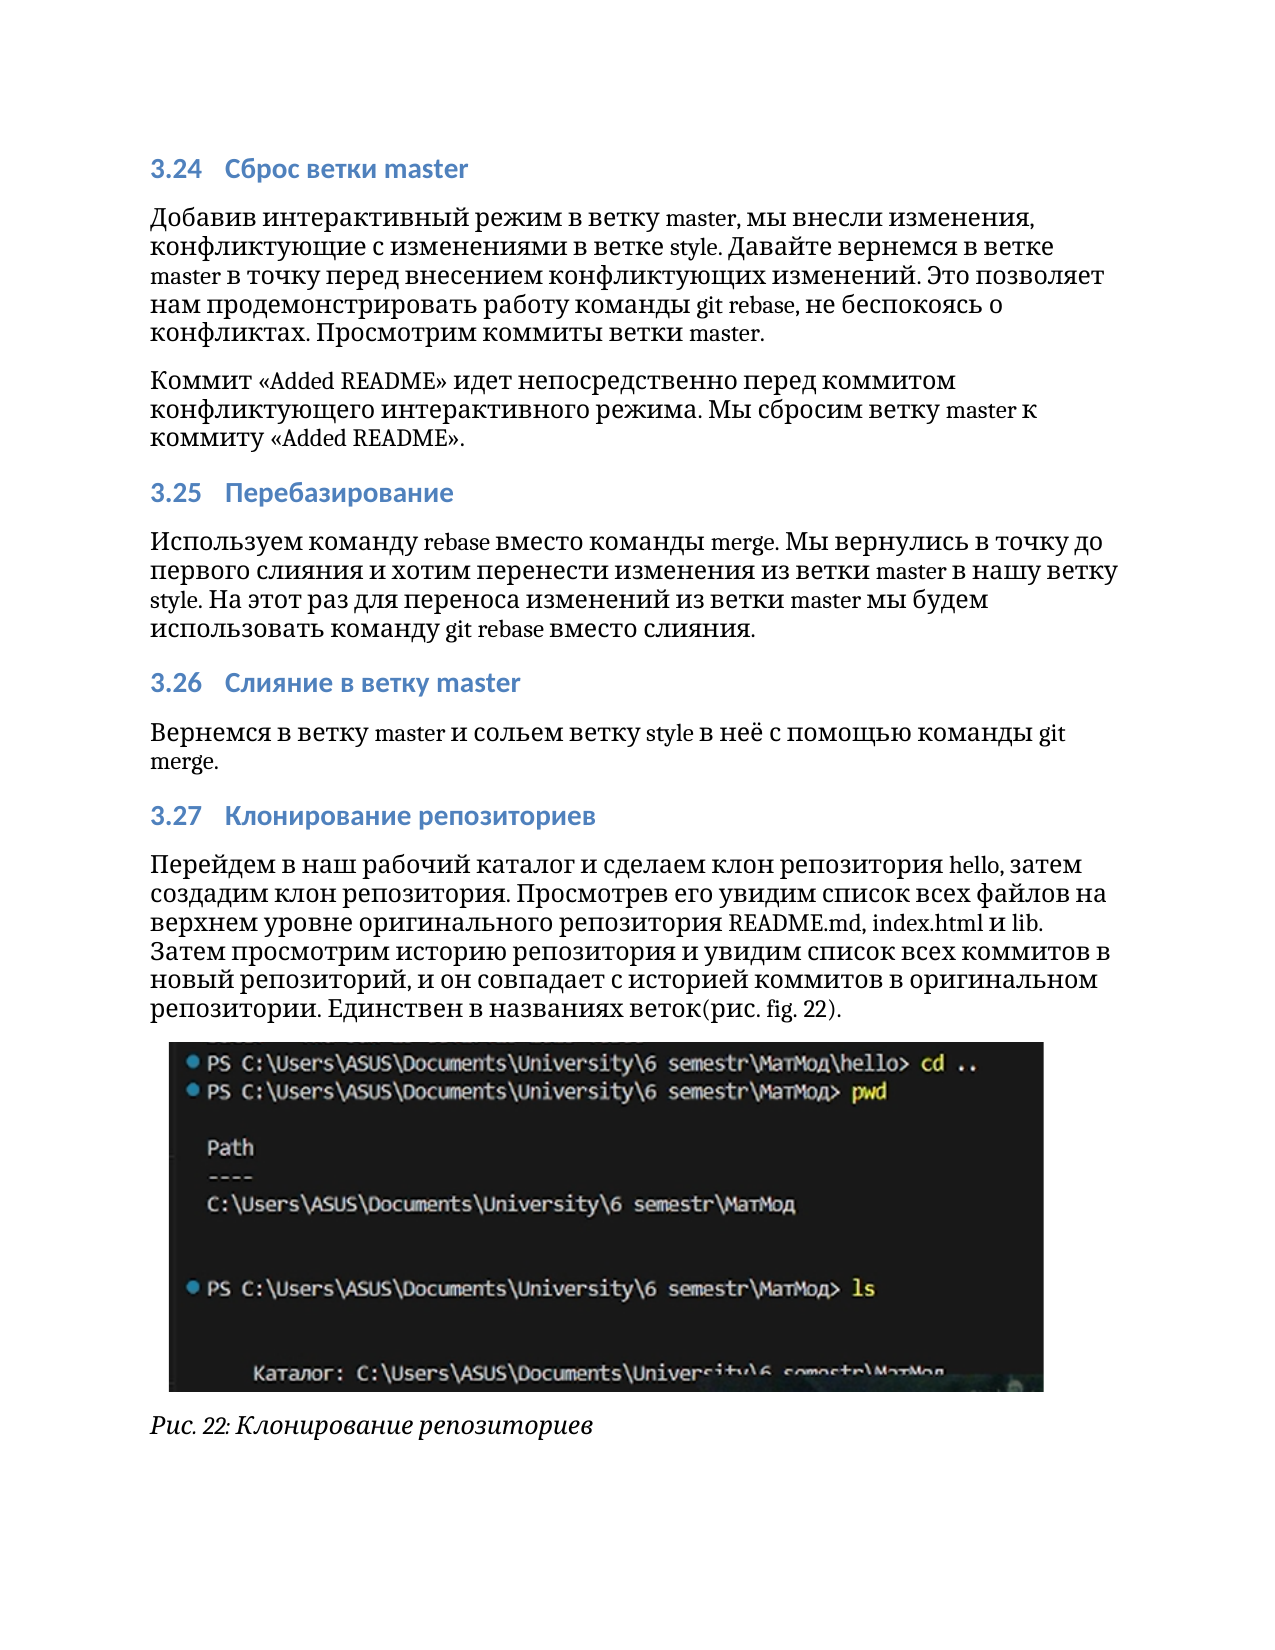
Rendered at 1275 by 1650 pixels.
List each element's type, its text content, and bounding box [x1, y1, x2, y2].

text Рис. 22: Клонирование репозиториев [150, 1412, 1125, 1441]
text Используем команду rebase вместо команды merge. Мы вернулись в точку до первого слияния и хотим перенести изменения из ветки master в нашу ветку style. На этот раз для переноса изменений из ветки master мы будем использовать команду git rebase вместо слияния. [150, 528, 1125, 643]
text Вернемся в ветку master и сольем ветку style в неё с помощью команды git merge. [150, 718, 1125, 776]
subtitle 3.25 Перебазирование [150, 474, 1125, 509]
text Добавив интерактивный режим в ветку master, мы внесли изменения, конфликтующие с изменениями в ветке style. Давайте вернемся в ветке master в точку перед внесением конфликтующих изменений. Это позволяет нам продемонстрировать работу команды git rebase, не беспокоясь о конфликтах. Просмотрим коммиты ветки master. [150, 204, 1125, 348]
subtitle 3.27 Клонирование репозиториев [150, 797, 1125, 832]
picture [168, 1042, 1044, 1392]
text Перейдем в наш рабочий каталог и сделаем клон репозитория hello, затем создадим клон репозитория. Просмотрев его увидим список всех файлов на верхнем уровне оригинального репозитория README.md, index.html и lib. Затем просмотрим историю репозитория и увидим список всех коммитов в новый репозиторий, и он совпадает с историей коммитов в оригинальном репозитории. Единствен в названиях веток(рис. fig. 22). [150, 851, 1125, 1024]
text Коммит «Added README» идет непосредственно перед коммитом конфликтующего интерактивного режима. Мы сбросим ветку master к коммиту «Added README». [150, 367, 1125, 453]
subtitle 3.24 Сброс ветки master [150, 150, 1125, 186]
subtitle 3.26 Слияние в ветку master [150, 664, 1125, 700]
